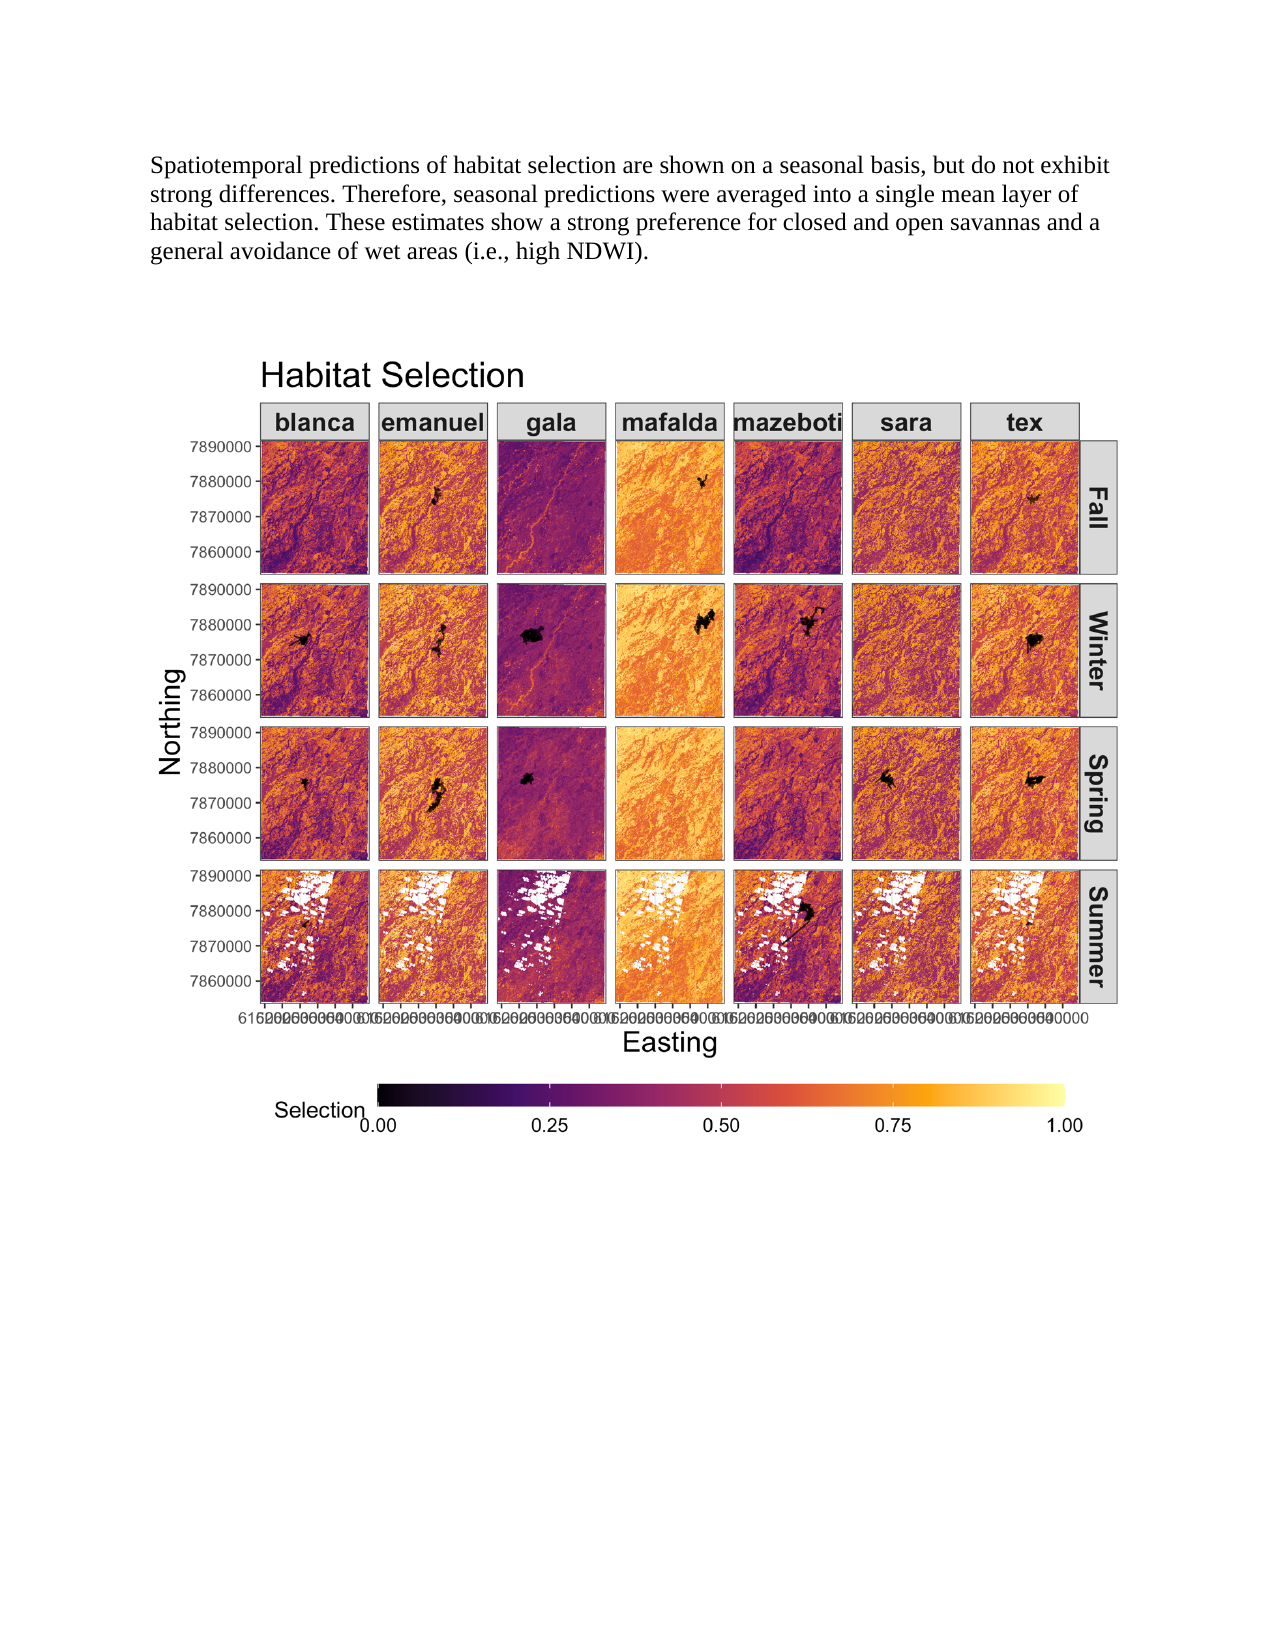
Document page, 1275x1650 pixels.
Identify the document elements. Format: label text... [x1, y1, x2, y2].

picture [150, 293, 1125, 1212]
text Spatiotemporal predictions of habitat selection are shown on a seasonal basis, but do not exhibit strong differences. Therefore, seasonal predictions were averaged into a single mean layer of habitat selection. These estimates show a strong preference for closed and open savannas and a general avoidance of wet areas (i.e., high NDWI). [150, 150, 1125, 265]
